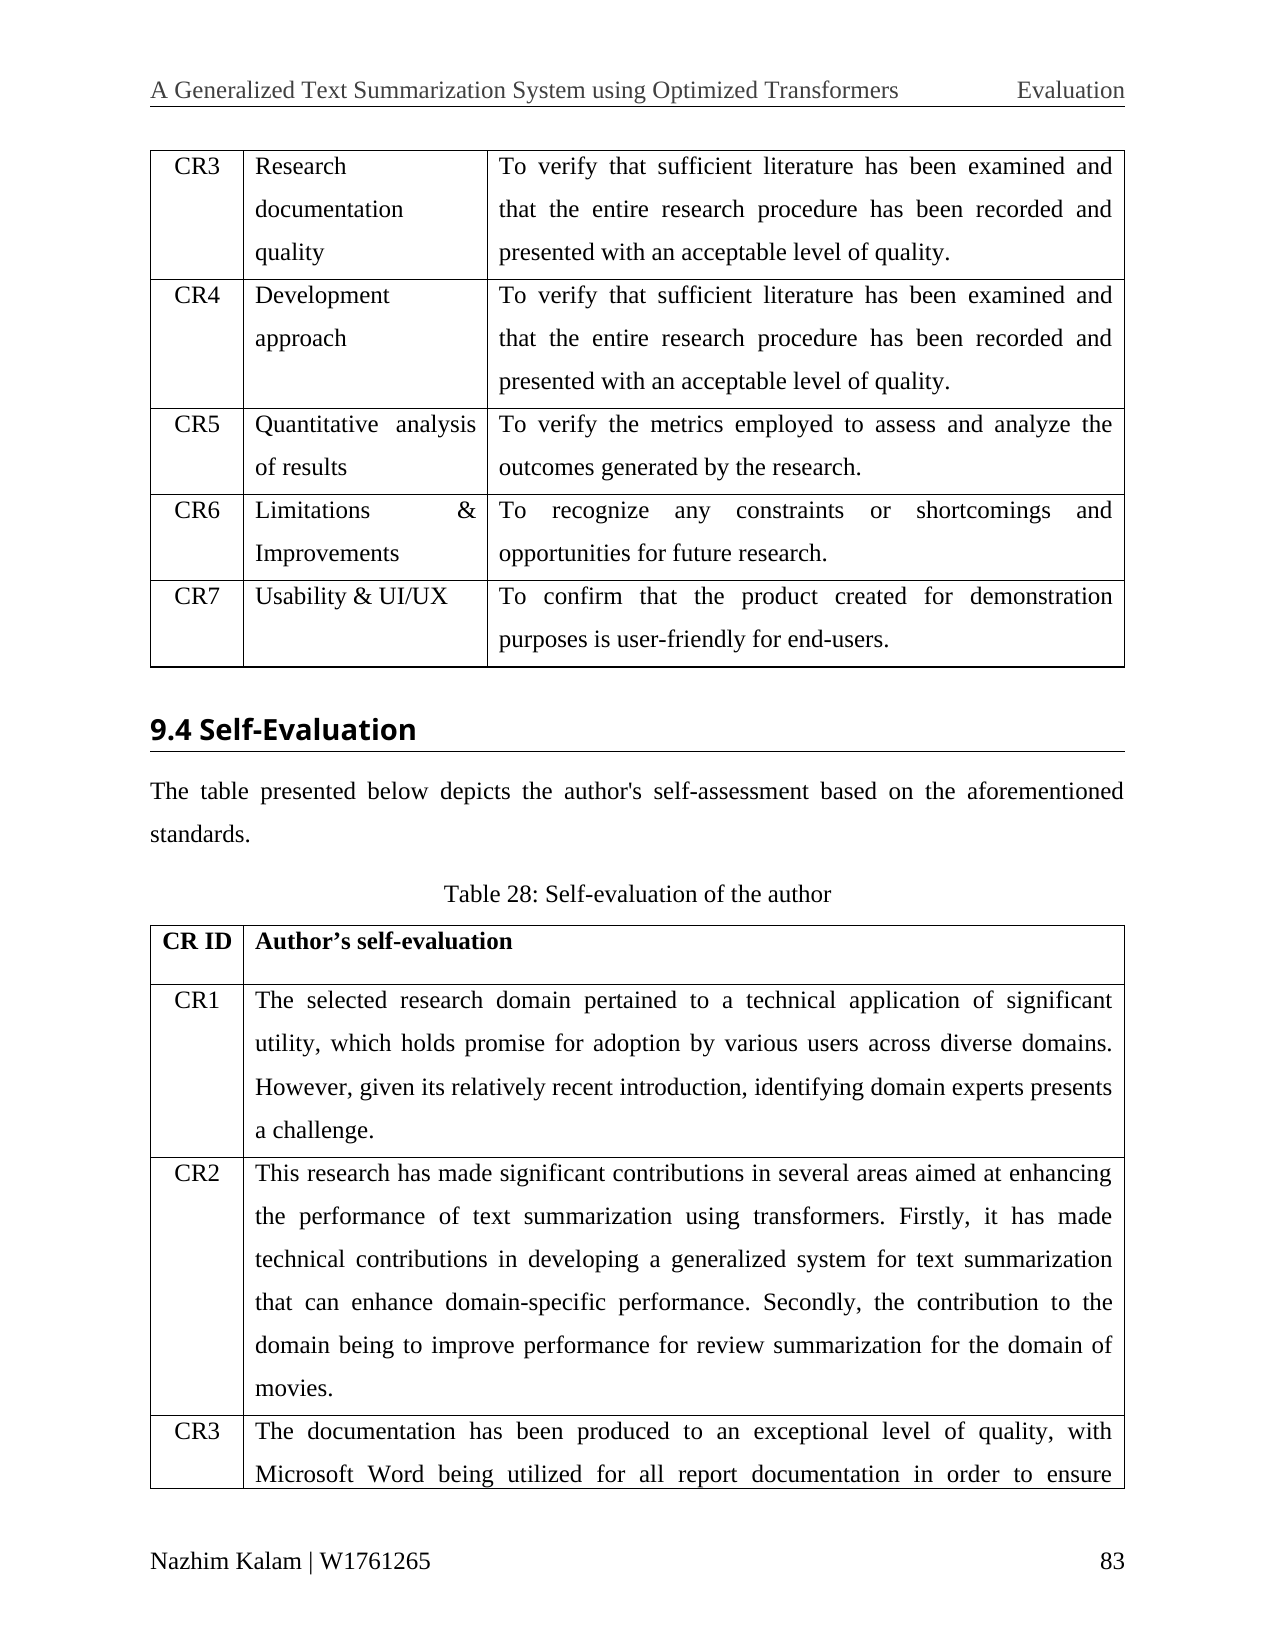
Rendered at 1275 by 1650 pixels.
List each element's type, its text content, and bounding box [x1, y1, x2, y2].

subtitle 9.4 Self-Evaluation [150, 709, 1125, 751]
table_header CR ID [151, 926, 243, 984]
text The table presented below depicts the author's self-assessment based on the aforementioned standards. [150, 776, 1125, 848]
table_cell CR3 [151, 151, 243, 279]
table_cell Research documentation quality [244, 151, 487, 279]
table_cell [244, 1416, 1124, 1488]
table_cell CR1 [151, 985, 243, 1157]
table_cell This research has made significant contributions in several areas aimed at enhancing the performance of text summarization using transformers. Firstly, it has made technical contributions in developing a generalized system for text summarization that can enhance domain-specific performance. Secondly, the contribution to the domain being to improve performance for review summarization for the domain of movies. [244, 1158, 1124, 1415]
table_cell Limitations & Improvements [244, 495, 487, 580]
table_cell Usability & UI/UX [244, 581, 487, 666]
table_cell To verify that sufficient literature has been examined and that the entire research procedure has been recorded and presented with an acceptable level of quality. [488, 280, 1124, 408]
table_header Author’s self-evaluation [244, 926, 1124, 984]
table_cell Quantitative analysis of results [244, 409, 487, 494]
table_cell To recognize any constraints or shortcomings and opportunities for future research. [488, 495, 1124, 580]
table_cell CR3 [151, 1416, 243, 1488]
table_cell CR4 [151, 280, 243, 408]
table_cell CR5 [151, 409, 243, 494]
table_cell To verify the metrics employed to assess and analyze the outcomes generated by the research. [488, 409, 1124, 494]
table_cell Development approach [244, 280, 487, 408]
table_cell To verify that sufficient literature has been examined and that the entire research procedure has been recorded and presented with an acceptable level of quality. [488, 151, 1124, 279]
table_cell The selected research domain pertained to a technical application of significant utility, which holds promise for adoption by various users across diverse domains. However, given its relatively recent introduction, identifying domain experts presents a challenge. [244, 985, 1124, 1157]
table_cell CR2 [151, 1158, 243, 1415]
table_cell To confirm that the product created for demonstration purposes is user-friendly for end-users. [488, 581, 1124, 666]
table_cell CR7 [151, 581, 243, 666]
table_cell CR6 [151, 495, 243, 580]
